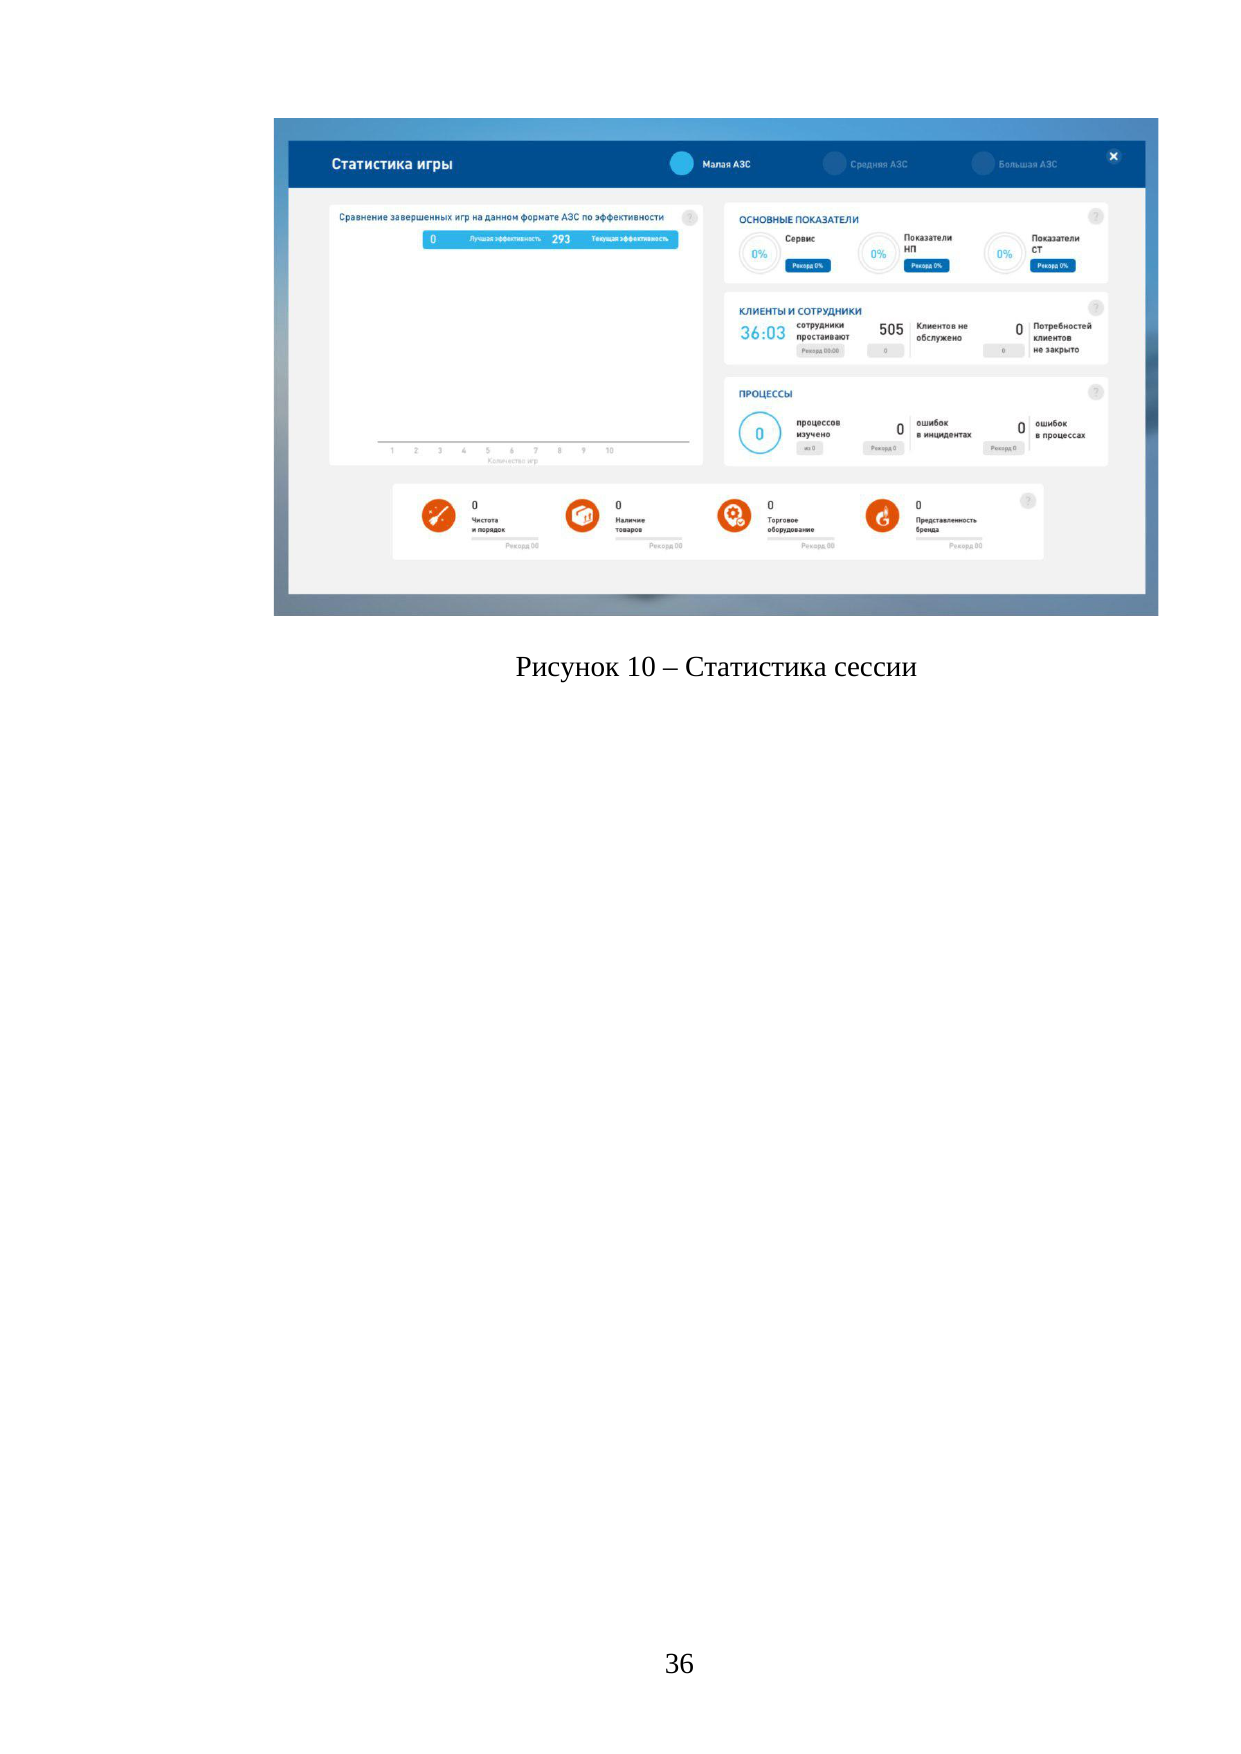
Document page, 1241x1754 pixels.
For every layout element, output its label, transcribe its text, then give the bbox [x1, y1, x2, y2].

picture [273, 118, 1159, 616]
text Рисунок 10 – Статистика сессии [177, 649, 1181, 682]
